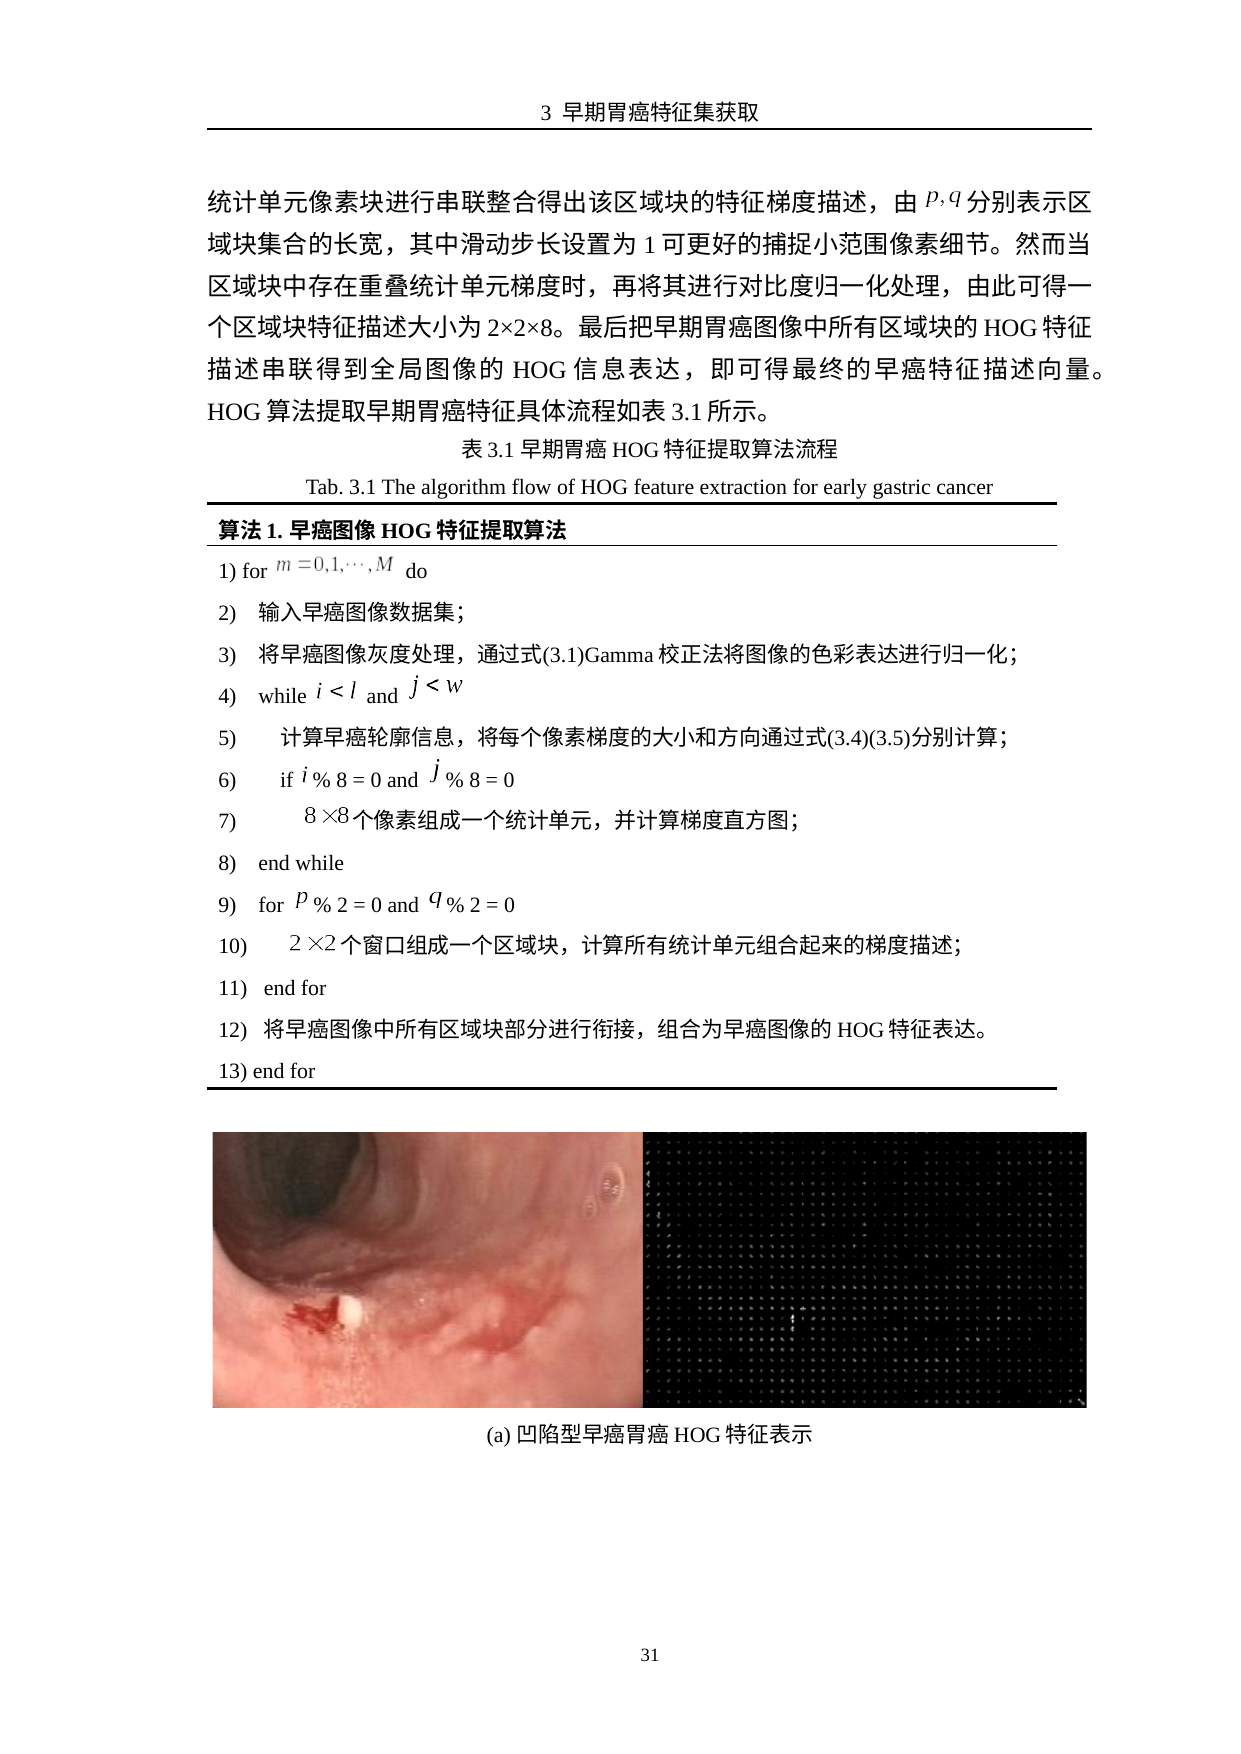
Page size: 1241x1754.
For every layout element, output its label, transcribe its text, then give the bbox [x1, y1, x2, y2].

text 表3.1 早期胃癌HOG特征提取算法流程 [207, 427, 1092, 465]
table_cell 13) end for [207, 1046, 1057, 1087]
table_cell 1) for do [207, 546, 1057, 587]
table_cell 6) if % 8 = 0 and % 8 = 0 [207, 754, 1057, 796]
table_cell 3) 将早癌图像灰度处理，通过式(3.1)Gamma校正法将图像的色彩表达进行归一化； [207, 629, 1057, 671]
text Tab. 3.1 The algorithm flow of HOG feature extraction for early gastric cancer [207, 465, 1092, 502]
table_cell 2) 输入早癌图像数据集； [207, 587, 1057, 629]
table_cell 7) 个像素组成一个统计单元，并计算梯度直方图； [207, 796, 1057, 837]
table_cell 8) end while [207, 837, 1057, 879]
table_header 算法1. 早癌图像HOG特征提取算法 [207, 505, 1057, 544]
table_cell 10) 个窗口组成一个区域块，计算所有统计单元组合起来的梯度描述； [207, 921, 1057, 962]
table_cell 11) end for [207, 962, 1057, 1004]
table_cell 9) for % 2 = 0 and % 2 = 0 [207, 879, 1057, 921]
table_cell 12) 将早癌图像中所有区域块部分进行衔接，组合为早癌图像的HOG特征表达。 [207, 1004, 1057, 1046]
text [207, 177, 1092, 427]
picture [212, 1132, 1087, 1408]
table_cell 4) while and [207, 671, 1057, 712]
table_cell 5) 计算早癌轮廓信息，将每个像素梯度的大小和方向通过式(3.4)(3.5)分别计算； [207, 712, 1057, 754]
text (a) 凹陷型早癌胃癌HOG特征表示 [207, 1407, 1092, 1449]
